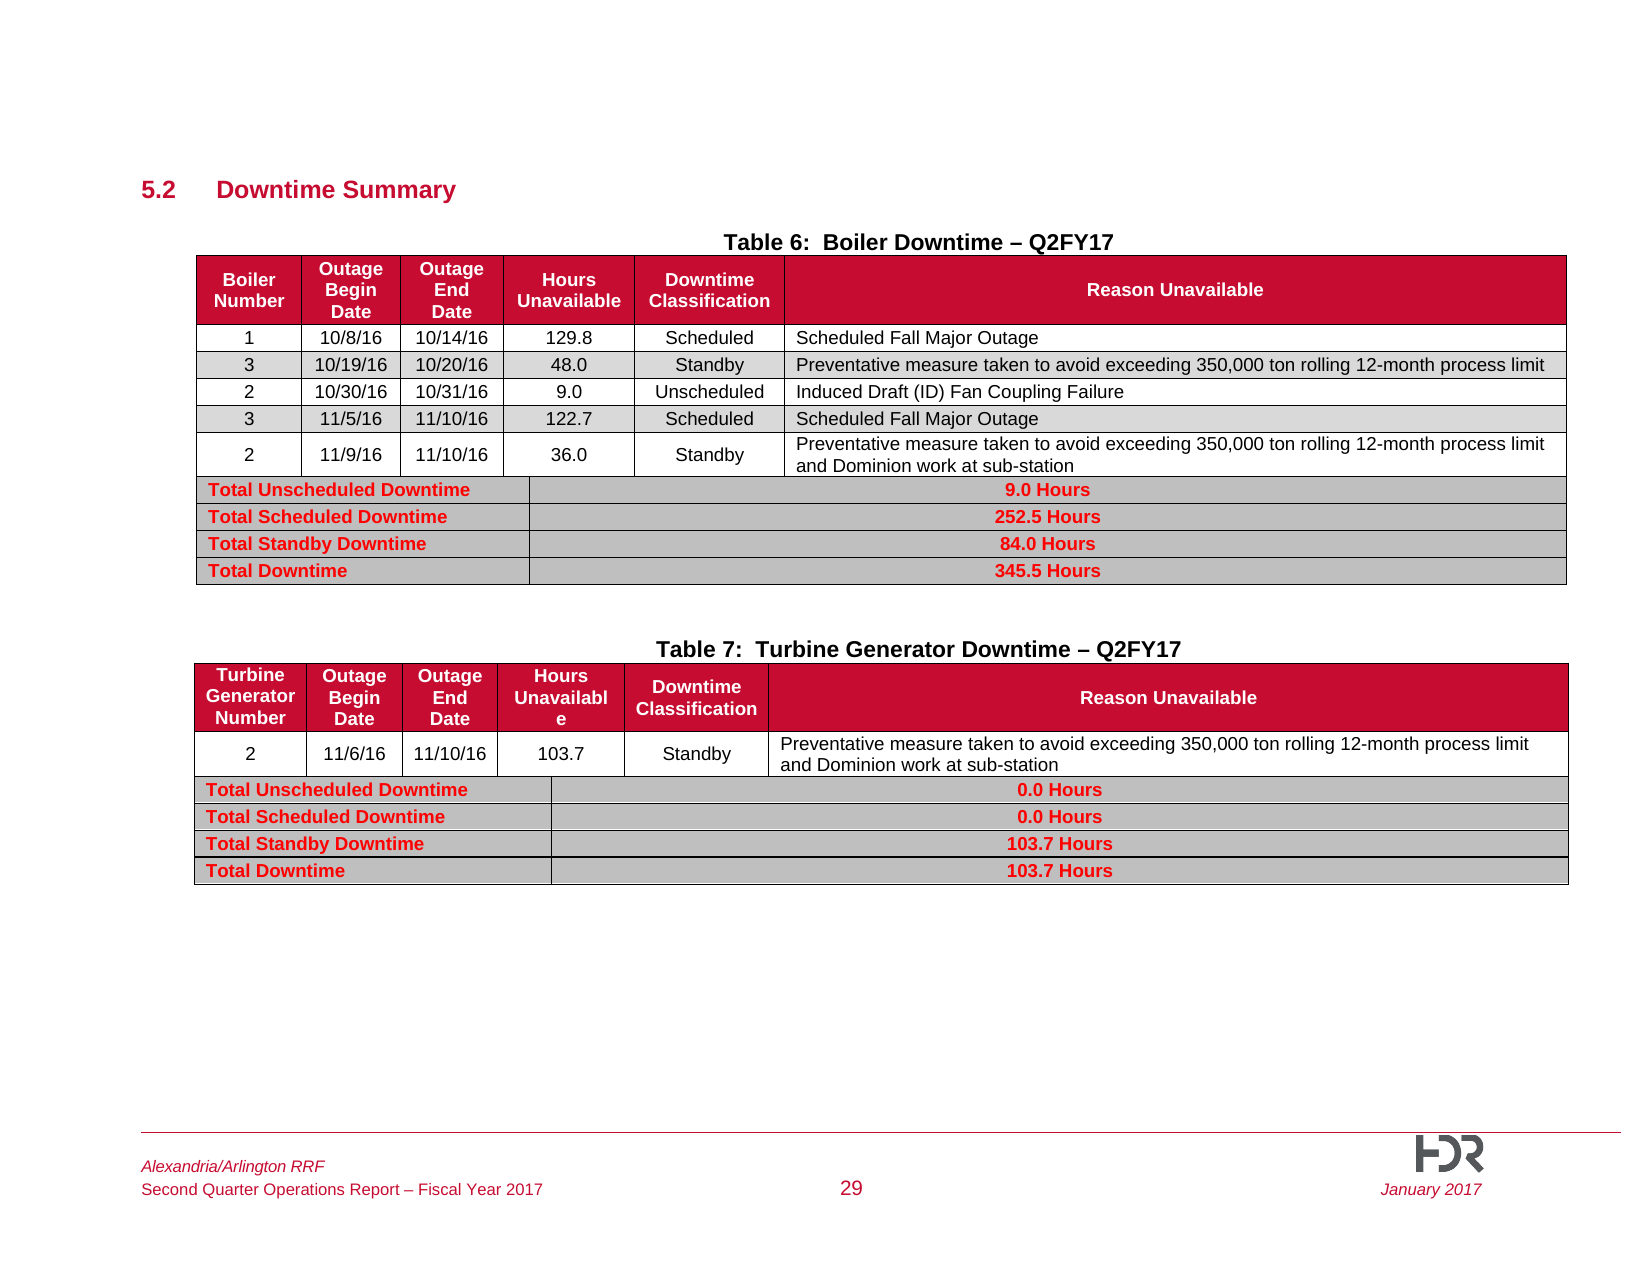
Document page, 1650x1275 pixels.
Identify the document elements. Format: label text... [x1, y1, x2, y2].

table_header Outage Begin Date [302, 256, 400, 324]
table_cell Scheduled Fall Major Outage [785, 325, 1566, 351]
table_cell 2 [197, 433, 301, 476]
table_cell Total Downtime [197, 558, 529, 584]
table_cell Scheduled [635, 325, 784, 351]
table_header Boiler Number [197, 256, 301, 324]
text Table 6: Boiler Downtime – Q2FY17 [141, 229, 1621, 255]
table_cell 10/20/16 [401, 352, 503, 378]
table_cell 11/6/16 [307, 732, 402, 776]
table_cell Total Standby Downtime [195, 831, 551, 856]
table_cell 10/31/16 [401, 379, 503, 405]
text Table 7: Turbine Generator Downtime – Q2FY17 [141, 636, 1621, 663]
table_header Hours Unavailable [504, 256, 634, 324]
table_header Outage End Date [403, 664, 497, 731]
table_cell Total Scheduled Downtime [195, 804, 551, 829]
table_cell Total Scheduled Downtime [197, 504, 529, 530]
table_cell 0.0 Hours [552, 804, 1568, 829]
table_cell Standby [635, 352, 784, 378]
table_cell Total Standby Downtime [197, 531, 529, 557]
table_cell Preventative measure taken to avoid exceeding 350,000 ton rolling 12-month process limit and Dominion work at sub-station [769, 732, 1568, 776]
table_cell 11/10/16 [401, 433, 503, 476]
table_cell Unscheduled [635, 379, 784, 405]
table_cell Induced Draft (ID) Fan Coupling Failure [785, 379, 1566, 405]
table_cell 11/10/16 [401, 406, 503, 432]
table_cell 2 [195, 732, 306, 776]
table_header Downtime Classification [625, 664, 768, 731]
table_header Reason Unavailable [785, 256, 1566, 324]
table_cell 129.8 [504, 325, 634, 351]
table_cell 103.7 [498, 732, 624, 776]
table_cell Total Downtime [195, 858, 551, 883]
table_cell 345.5 Hours [530, 558, 1566, 584]
table_cell Total Unscheduled Downtime [197, 477, 529, 503]
table_cell 11/10/16 [403, 732, 497, 776]
table_cell 9.0 Hours [530, 477, 1566, 503]
table_cell 252.5 Hours [530, 504, 1566, 530]
table_cell Preventative measure taken to avoid exceeding 350,000 ton rolling 12-month process limit and Dominion work at sub-station [785, 433, 1566, 476]
subtitle Downtime Summary [141, 175, 1621, 204]
table_cell 103.7 Hours [552, 858, 1568, 883]
table_cell Standby [635, 433, 784, 476]
table_cell Total Unscheduled Downtime [195, 777, 551, 802]
table_cell Scheduled Fall Major Outage [785, 406, 1566, 432]
table_cell Scheduled [635, 406, 784, 432]
table_cell 36.0 [504, 433, 634, 476]
table_cell 10/8/16 [302, 325, 400, 351]
table_header Outage Begin Date [307, 664, 402, 731]
table_cell 2 [197, 379, 301, 405]
table_header Turbine Generator Number [195, 664, 306, 731]
table_cell 103.7 Hours [552, 831, 1568, 856]
table_cell 84.0 Hours [530, 531, 1566, 557]
table_cell 10/19/16 [302, 352, 400, 378]
table_cell 3 [197, 406, 301, 432]
table_header Downtime Classification [635, 256, 784, 324]
table_cell 9.0 [504, 379, 634, 405]
table_cell 3 [197, 352, 301, 378]
table_cell 48.0 [504, 352, 634, 378]
table_cell 122.7 [504, 406, 634, 432]
table_cell Standby [625, 732, 768, 776]
table_cell 1 [197, 325, 301, 351]
table_cell 11/9/16 [302, 433, 400, 476]
table_cell 10/30/16 [302, 379, 400, 405]
table_cell Preventative measure taken to avoid exceeding 350,000 ton rolling 12-month process limit [785, 352, 1566, 378]
table_cell 11/5/16 [302, 406, 400, 432]
picture [1416, 1135, 1484, 1173]
table_header Reason Unavailable [769, 664, 1568, 731]
table_cell 0.0 Hours [552, 777, 1568, 802]
table_header Outage End Date [401, 256, 503, 324]
table_cell 10/14/16 [401, 325, 503, 351]
table_header Hours Unavailable [498, 664, 624, 731]
